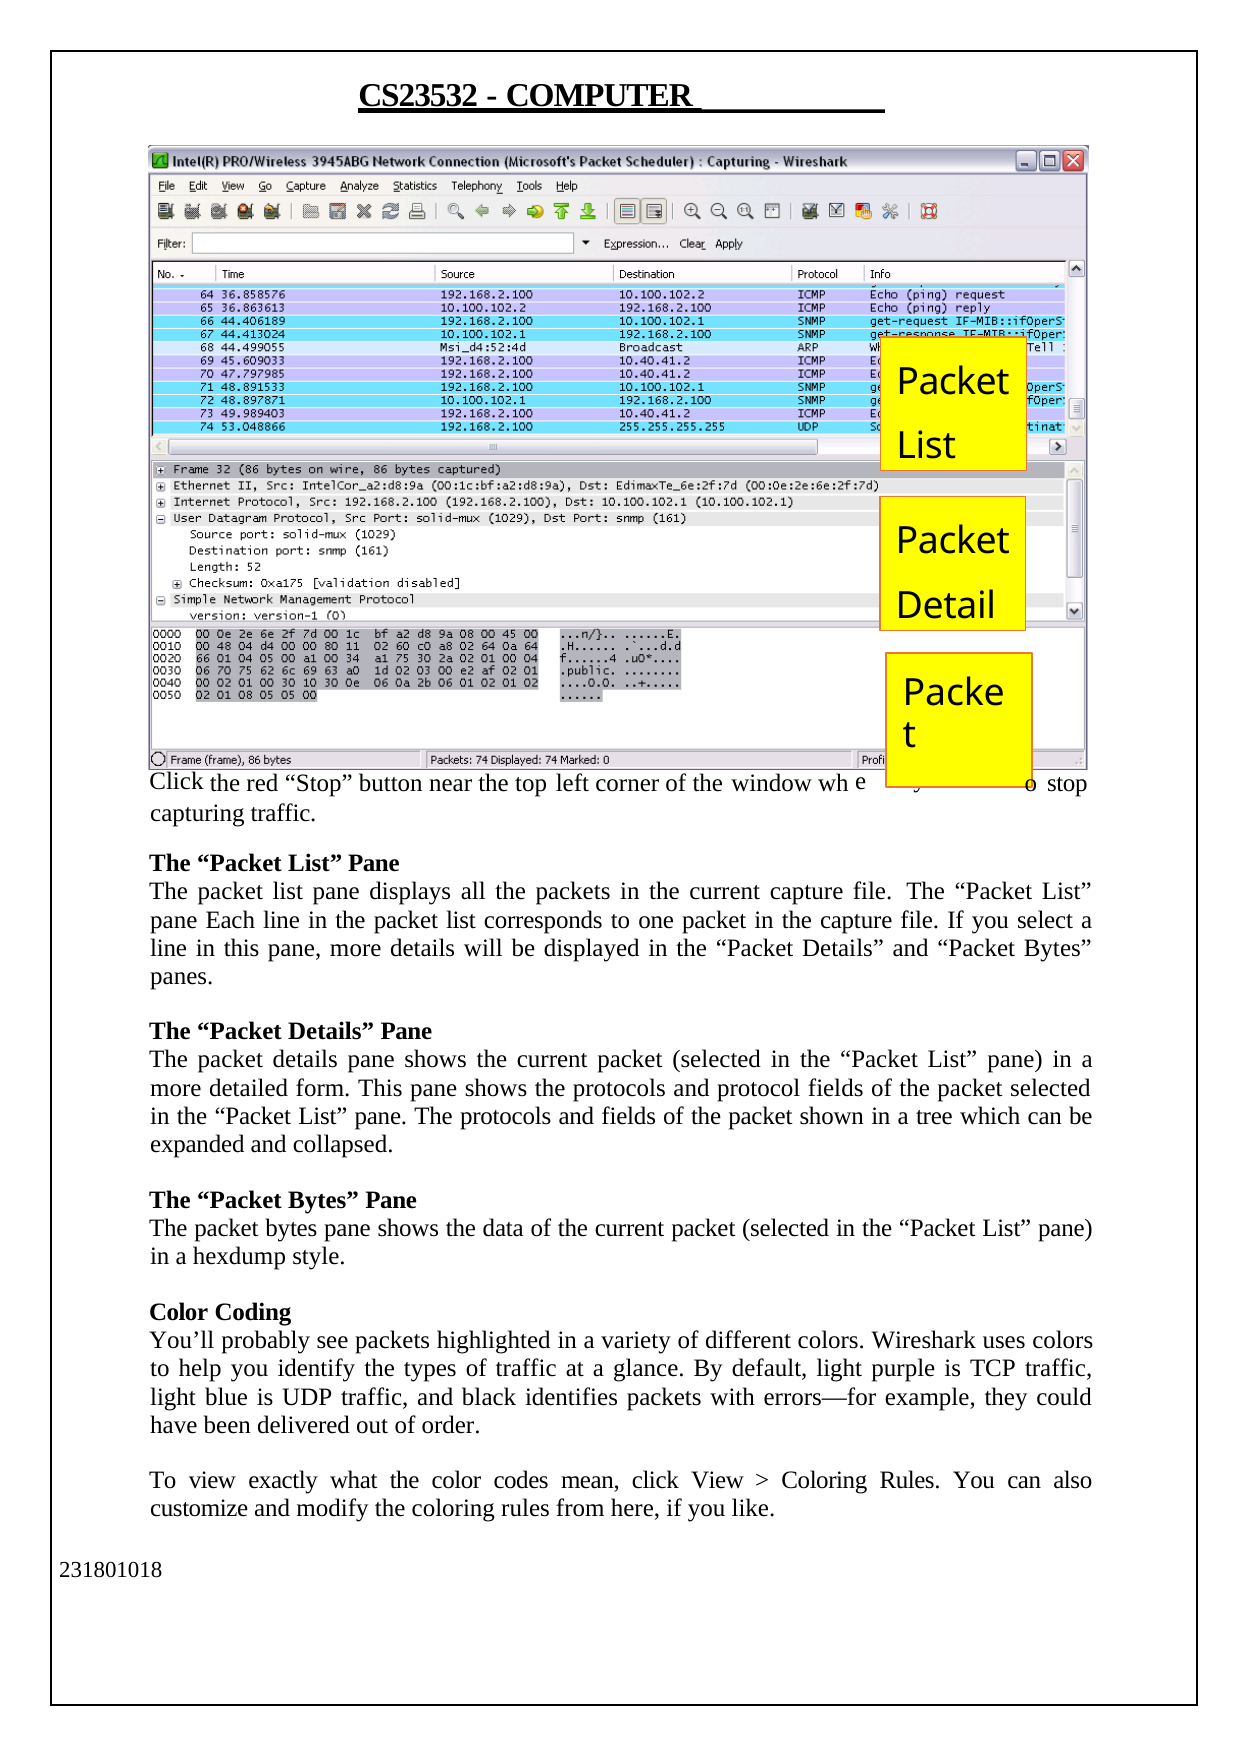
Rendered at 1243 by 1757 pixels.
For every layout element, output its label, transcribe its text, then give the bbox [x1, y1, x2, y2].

text The packet list pane displays all the packets in the current capture file. The “Packet List” pane Each line in the packet list corresponds to one packet in the capture file. If you select a line in this pane, more details will be displayed in the “Packet Details” and “Packet Bytes” panes. [149, 877, 1093, 990]
text The “Packet List” Pane [149, 848, 1196, 877]
text The packet details pane shows the current packet (selected in the “Packet List” pane) in a more detailed form. This pane shows the protocols and protocol fields of the packet selected in the “Packet List” pane. The protocols and fields of the packet shown in a tree which can be expanded and collapsed. [149, 1045, 1093, 1158]
text To view exactly what the color codes mean, click View > Coloring Rules. You can also customize and modify the coloring rules from here, if you like. [149, 1466, 1093, 1521]
text The “Packet Details” Pane [149, 1016, 1196, 1045]
text The “Packet Bytes” Pane [149, 1185, 1196, 1214]
picture [148, 145, 1089, 770]
text You’ll probably see packets highlighted in a variety of different colors. Wireshark uses colors to help you identify the types of traffic at a glance. By default, light purple is TCP traffic, light blue is UDP traffic, and black identifies packets with errors—for example, they could have been delivered out of order. [149, 1326, 1093, 1439]
text capturing traffic. [150, 798, 1196, 827]
text The packet bytes pane shows the data of the current packet (selected in the “Packet List” pane) in a hexdump style. [149, 1215, 1093, 1270]
text Color Coding [149, 1297, 1196, 1325]
